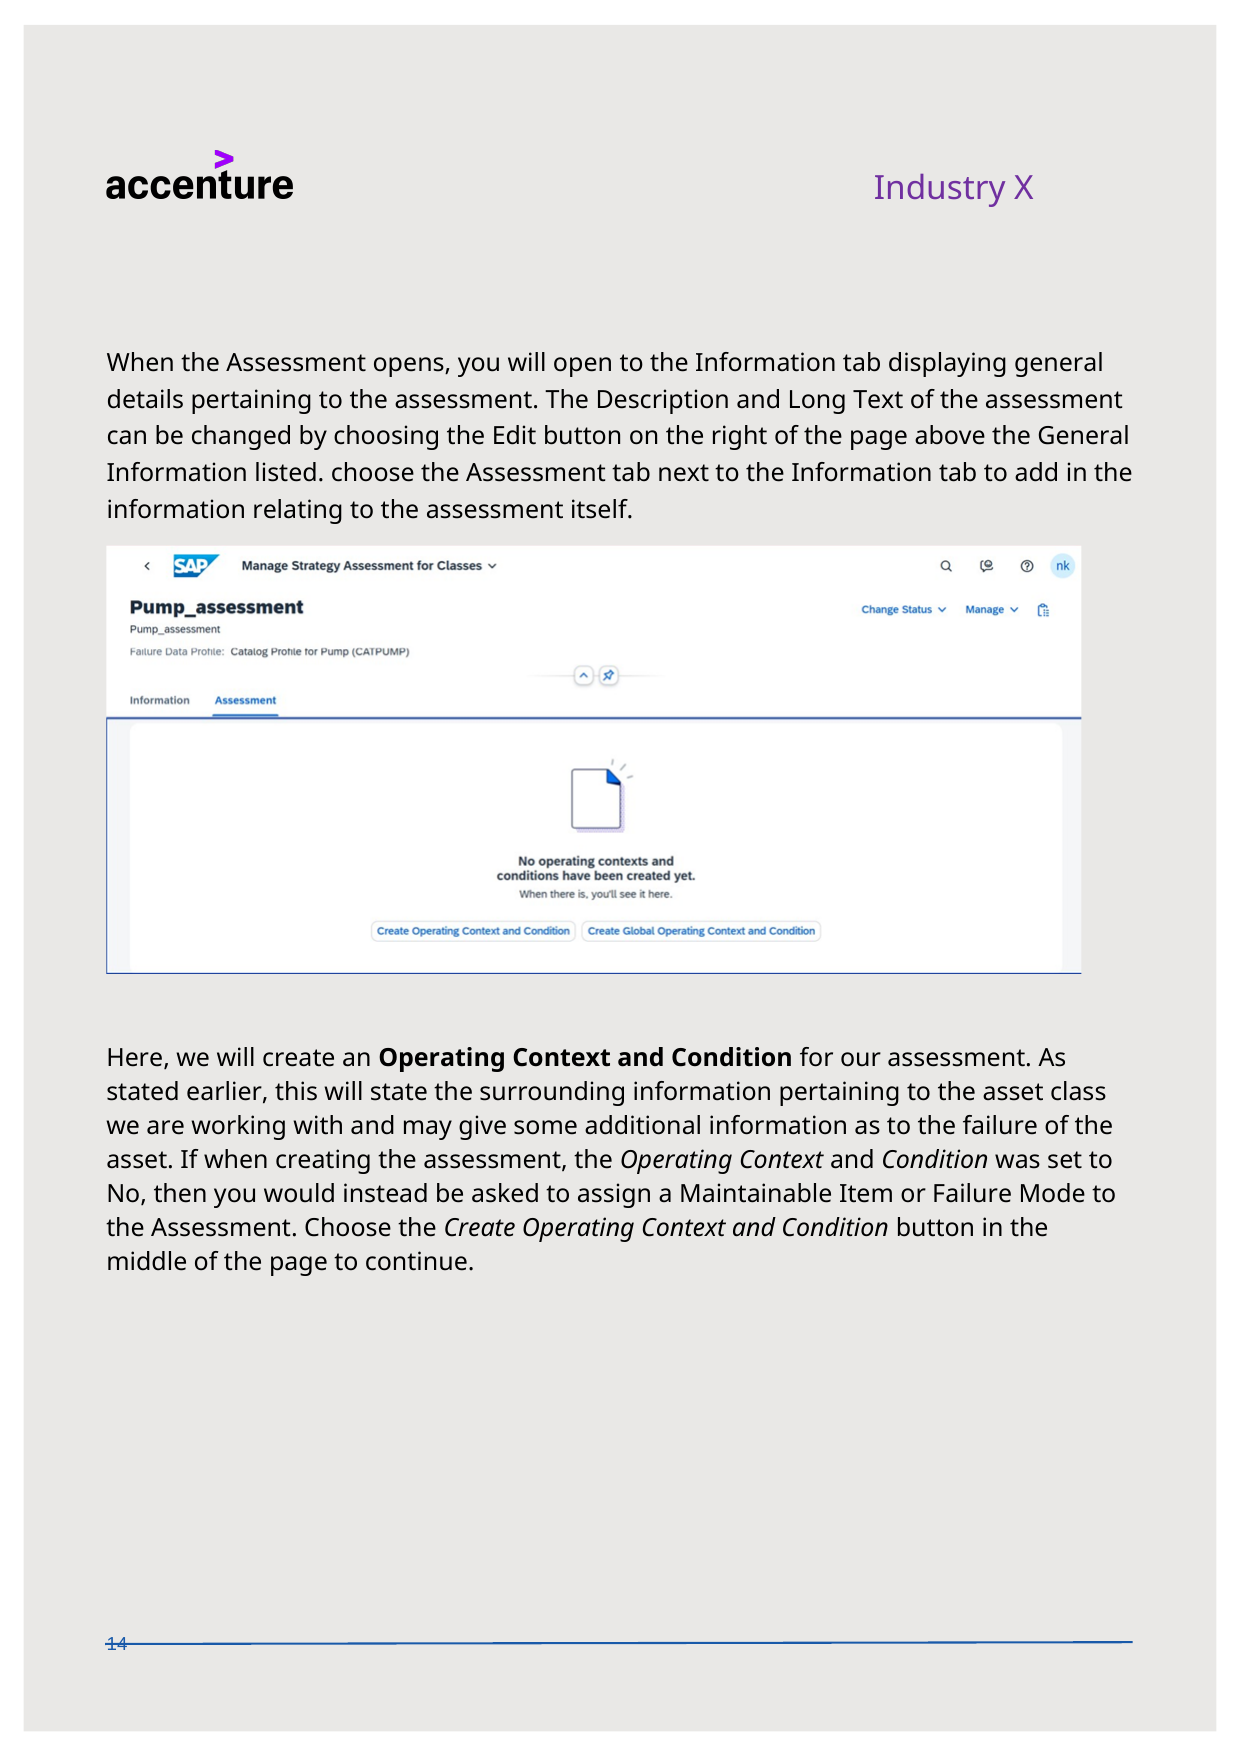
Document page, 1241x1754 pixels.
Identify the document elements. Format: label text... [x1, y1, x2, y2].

text When the Assessment opens, you will open to the Information tab displaying general details pertaining to the assessment. The Description and Long Text of the assessment can be changed by choosing the Edit button on the right of the page above the General Information listed. choose the Assessment tab next to the Information tab to add in the information relating to the assessment itself. [106, 344, 1134, 526]
picture [106, 545, 1082, 974]
picture [106, 150, 293, 199]
text Here, we will create an Operating Context and Condition for our assessment. As stated earlier, this will state the surrounding information pertaining to the asset class we are working with and may give some additional information as to the failure of the asset. If when creating the assessment, the Operating Context and Condition was set to No, then you would instead be asked to assign a Maintainable Item or Failure Mode to the Assessment. Choose the Create Operating Context and Condition button in the middle of the page to continue. [106, 1039, 1128, 1278]
